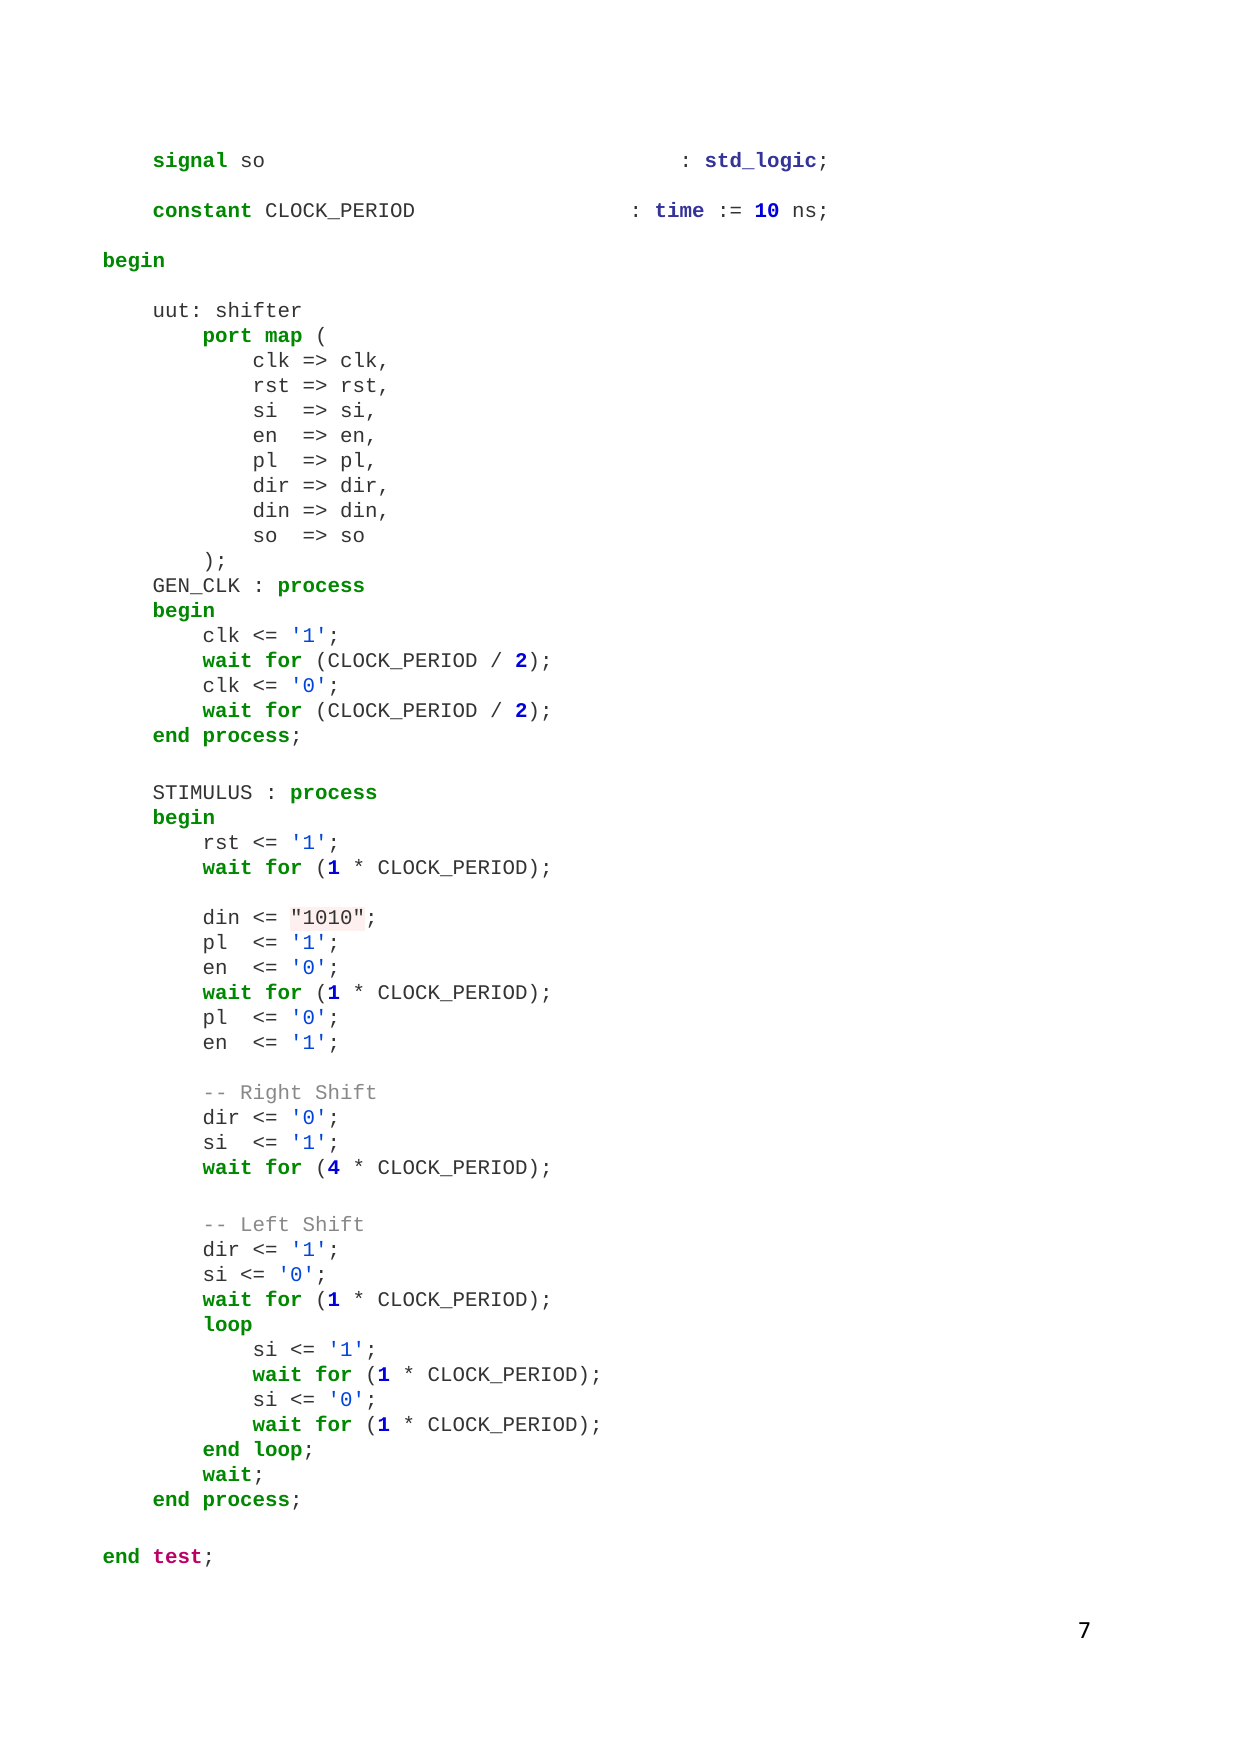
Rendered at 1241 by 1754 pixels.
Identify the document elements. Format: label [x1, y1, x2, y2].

table_header [91, 150, 1182, 1571]
